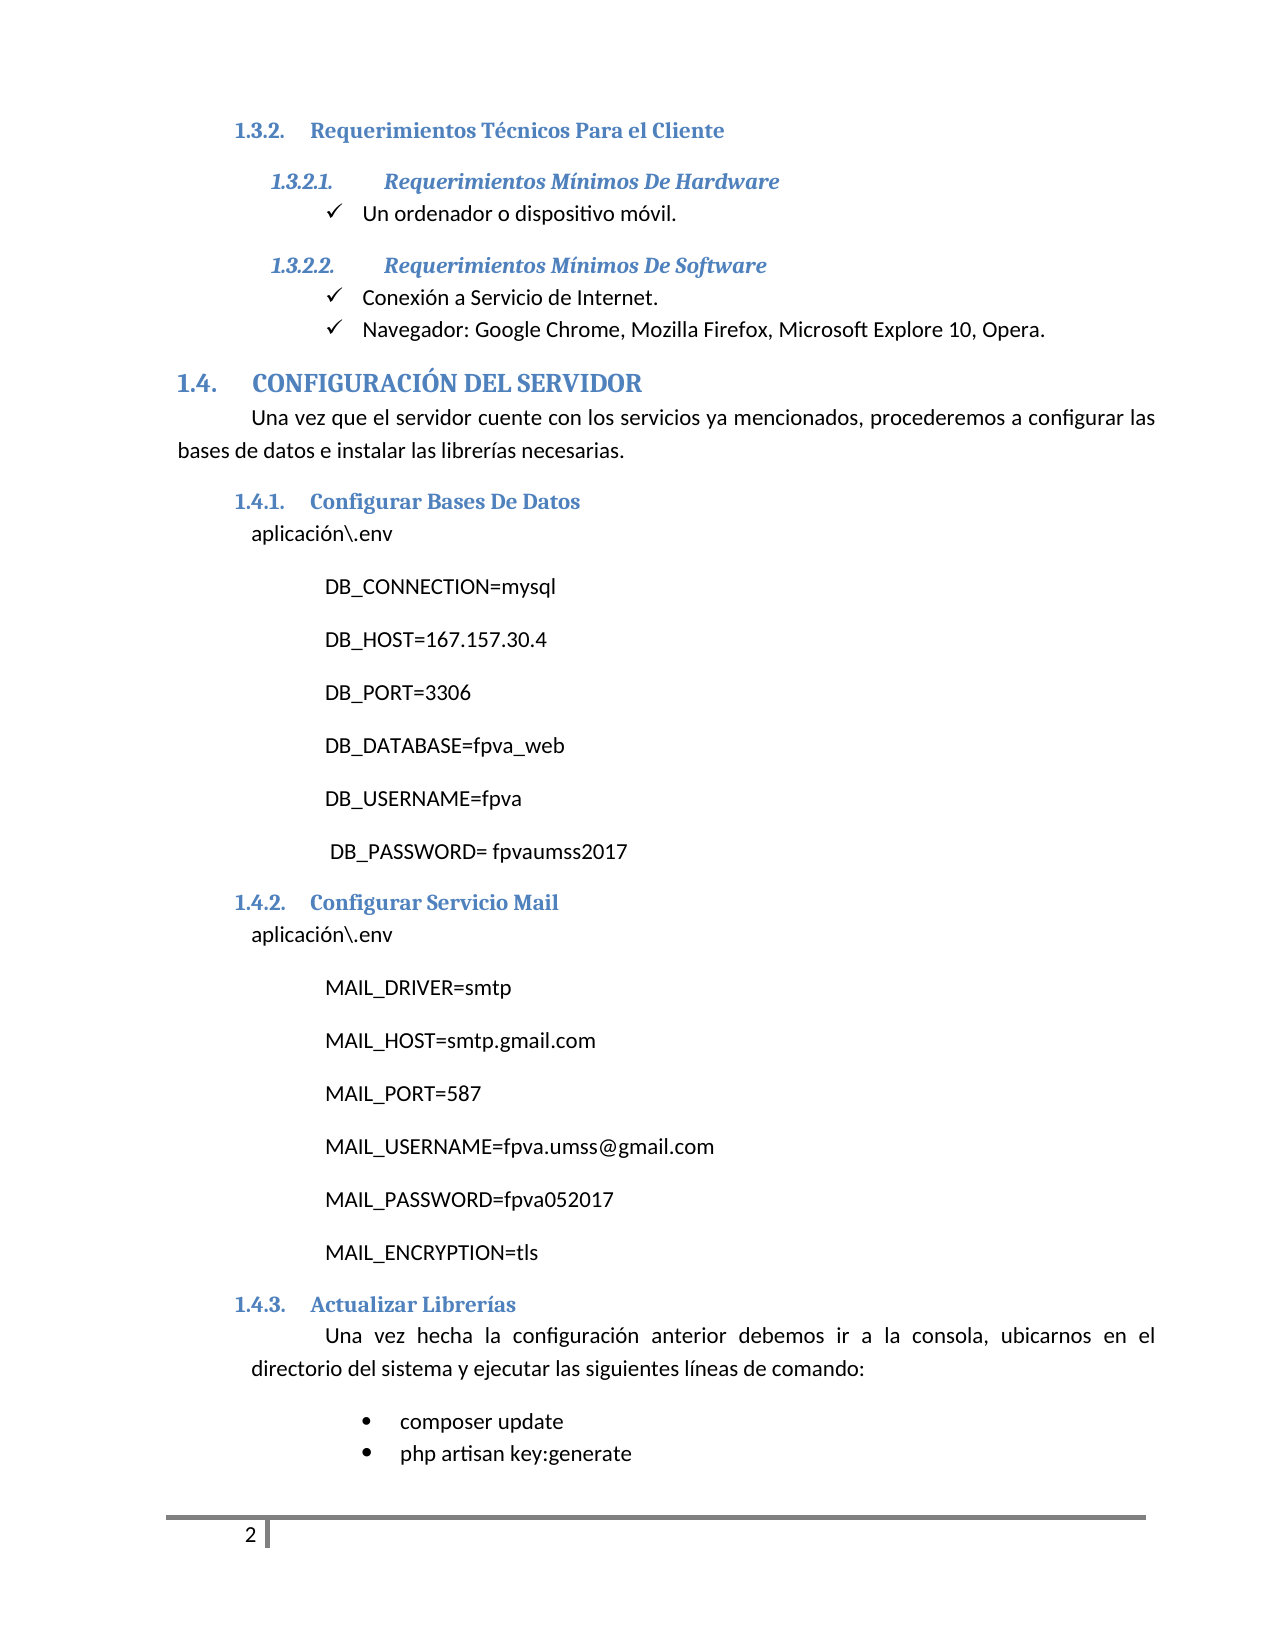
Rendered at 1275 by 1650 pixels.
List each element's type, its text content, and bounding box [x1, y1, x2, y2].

text DB_DATABASE=fpva_web [325, 731, 1157, 759]
text MAIL_DRIVER=smtp [325, 973, 1157, 1001]
text MAIL_ENCRYPTION=tls [325, 1238, 1157, 1266]
text MAIL_PASSWORD=fpva052017 [325, 1185, 1157, 1213]
subtitle Requerimientos Técnicos Para el Cliente [235, 118, 1157, 144]
text MAIL_HOST=smtp.gmail.com [325, 1026, 1157, 1054]
subtitle Actualizar Librerías [235, 1291, 1157, 1318]
text DB_HOST=167.157.30.4 [325, 625, 1157, 653]
subtitle Requerimientos Mínimos De Hardware [271, 169, 1157, 196]
text Una vez que el servidor cuente con los servicios ya mencionados, procederemos a configurar las bases de datos e instalar las librerías necesarias. [177, 403, 1157, 464]
list Navegador: Google Chrome, Mozilla Firefox, Microsoft Explore 10, Opera. [325, 315, 1157, 343]
subtitle Requerimientos Mínimos De Software [271, 252, 1157, 279]
list Conexión a Servicio de Internet. [325, 283, 1157, 311]
text MAIL_USERNAME=fpva.umss@gmail.com [325, 1132, 1157, 1160]
list php artisan key:generate [362, 1439, 1157, 1467]
text aplicación\.env [177, 519, 1157, 547]
text Una vez hecha la configuración anterior debemos ir a la consola, ubicarnos en el directorio del sistema y ejecutar las siguientes líneas de comando: [251, 1322, 1157, 1382]
subtitle Configurar Bases De Datos [235, 489, 1157, 515]
text DB_PORT=3306 [325, 678, 1157, 706]
list Un ordenador o dispositivo móvil. [325, 199, 1157, 227]
text DB_CONNECTION=mysql [325, 572, 1157, 600]
subtitle CONFIGURACIÓN DEL SERVIDOR [177, 368, 1157, 399]
text DB_USERNAME=fpva [325, 784, 1157, 812]
text aplicación\.env [177, 920, 1157, 948]
list composer update [362, 1407, 1157, 1435]
subtitle Configurar Servicio Mail [235, 890, 1157, 916]
text DB_PASSWORD= fpvaumss2017 [325, 837, 1157, 865]
text MAIL_PORT=587 [325, 1079, 1157, 1107]
